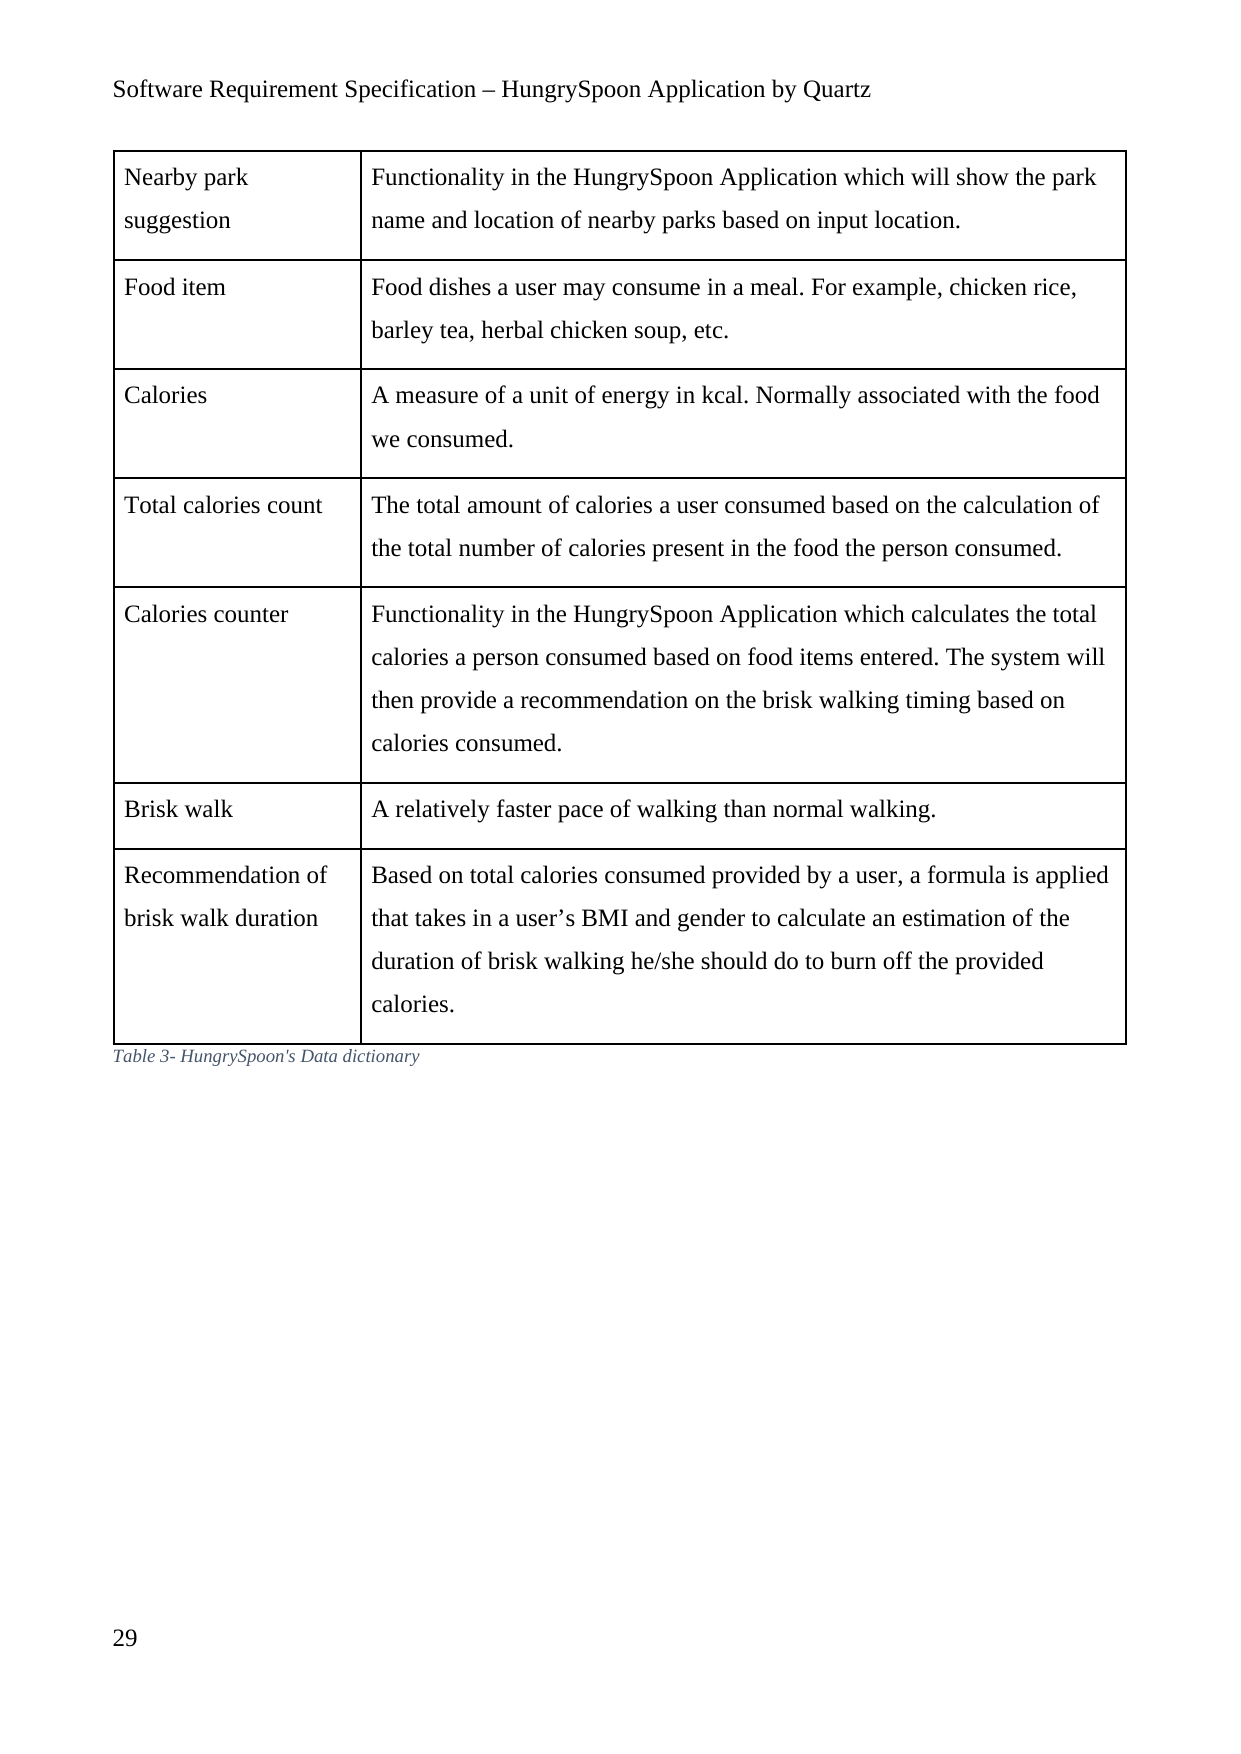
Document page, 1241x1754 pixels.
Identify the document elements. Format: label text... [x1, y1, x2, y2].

table_cell Food item [115, 261, 360, 368]
table_cell Recommendation of brisk walk duration [115, 850, 360, 1043]
table_cell Functionality in the HungrySpoon Application which calculates the total calories a person consumed based on food items entered. The system will then provide a recommendation on the brisk walking timing based on calories consumed. [362, 588, 1125, 782]
table_cell Brisk walk [115, 784, 360, 847]
table_cell Nearby park suggestion [115, 152, 360, 259]
table_cell Total calories count [115, 479, 360, 586]
table_cell A measure of a unit of energy in kcal. Normally associated with the food we consumed. [362, 370, 1125, 477]
table_cell Calories [115, 370, 360, 477]
text Table 3- HungrySpoon's Data dictionary [112, 1045, 1128, 1066]
table_cell Based on total calories consumed provided by a user, a formula is applied that takes in a user’s BMI and gender to calculate an estimation of the duration of brisk walking he/she should do to burn off the provided calories. [362, 850, 1125, 1043]
table_cell The total amount of calories a user consumed based on the calculation of the total number of calories present in the food the person consumed. [362, 479, 1125, 586]
table_cell Food dishes a user may consume in a meal. For example, chicken rice, barley tea, herbal chicken soup, etc. [362, 261, 1125, 368]
table_cell Calories counter [115, 588, 360, 782]
table_cell A relatively faster pace of walking than normal walking. [362, 784, 1125, 847]
table_cell Functionality in the HungrySpoon Application which will show the park name and location of nearby parks based on input location. [362, 152, 1125, 259]
